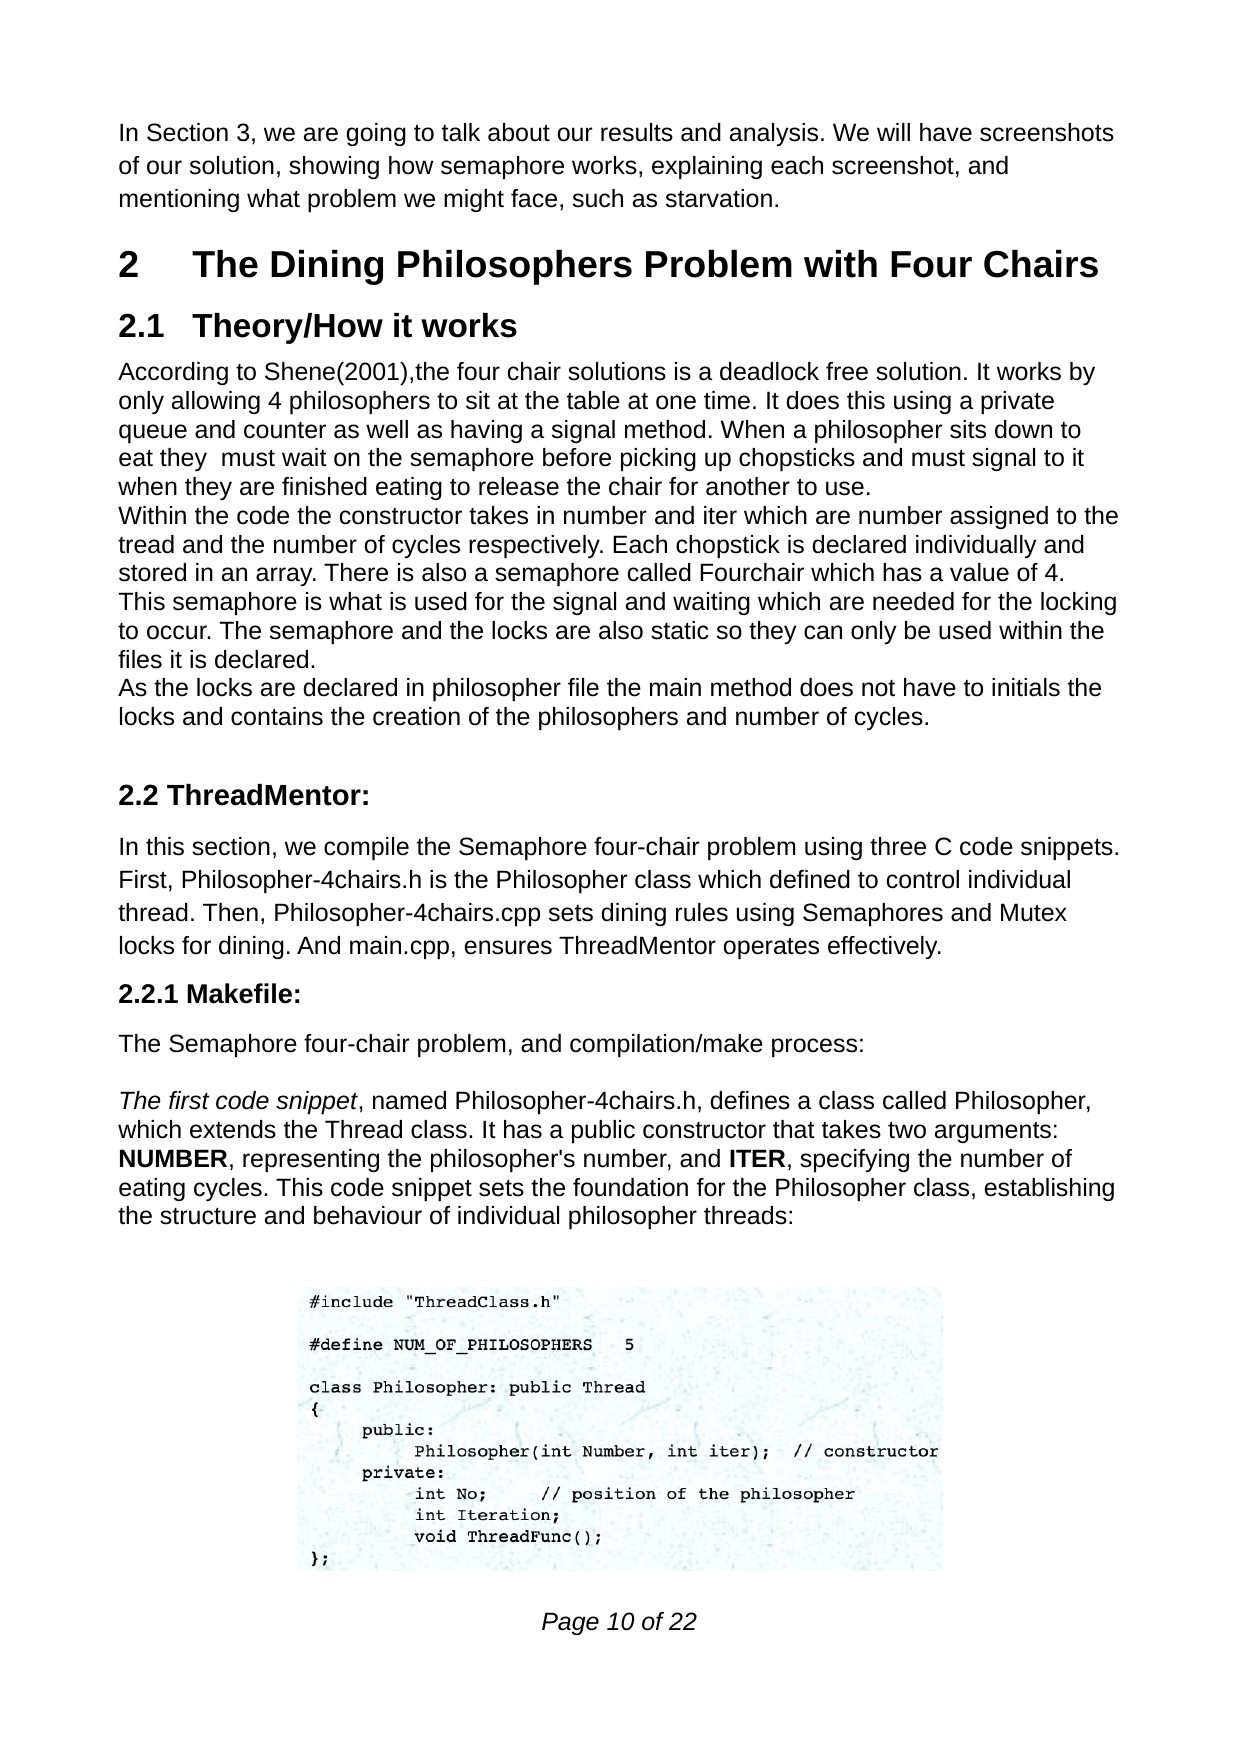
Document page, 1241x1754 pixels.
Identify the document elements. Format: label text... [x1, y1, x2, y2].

text According to Shene(2001),the four chair solutions is a deadlock free solution. It works by only allowing 4 philosophers to sit at the table at one time. It does this using a private queue and counter as well as having a signal method. When a philosopher sits down to eat they must wait on the semaphore before picking up chopsticks and must signal to it when they are finished eating to release the chair for another to use. [118, 357, 1122, 501]
subtitle The Dining Philosophers Problem with Four Chairs [118, 242, 1122, 285]
subtitle Theory/How it works [118, 306, 1122, 344]
text In Section 3, we are going to talk about our results and analysis. We will have screenshots of our solution, showing how semaphore works, explaining each screenshot, and mentioning what problem we might face, such as starvation. [118, 118, 1122, 213]
text Within the code the constructor takes in number and iter which are number assigned to the tread and the number of cycles respectively. Each chopstick is declared individually and stored in an array. There is also a semaphore called Fourchair which has a value of 4. This semaphore is what is used for the signal and waiting which are needed for the locking to occur. The semaphore and the locks are also static so they can only be used within the files it is declared. [118, 501, 1122, 673]
text The first code snippet, named Philosopher-4chairs.h, defines a class called Philosopher, which extends the Thread class. It has a public constructor that takes two arguments: NUMBER, representing the philosopher's number, and ITER, specifying the number of eating cycles. This code snippet sets the foundation for the Philosopher class, establishing the structure and behaviour of individual philosopher threads: [118, 1086, 1122, 1230]
text The Semaphore four-chair problem, and compilation/make process: [118, 1029, 1122, 1057]
text In this section, we compile the Semaphore four-chair problem using three C code snippets. First, Philosopher-4chairs.h is the Philosopher class which defined to control individual thread. Then, Philosopher-4chairs.cpp sets dining rules using Semaphores and Mutex locks for dining. And main.cpp, ensures ThreadMentor operates effectively. [118, 832, 1122, 959]
text As the locks are declared in philosopher file the main method does not have to initials the locks and contains the creation of the philosophers and number of cycles. [118, 673, 1122, 731]
text 2.2.1 Makefile: [118, 978, 1122, 1009]
text 2.2 ThreadMentor: [118, 778, 1122, 812]
picture [297, 1287, 944, 1571]
